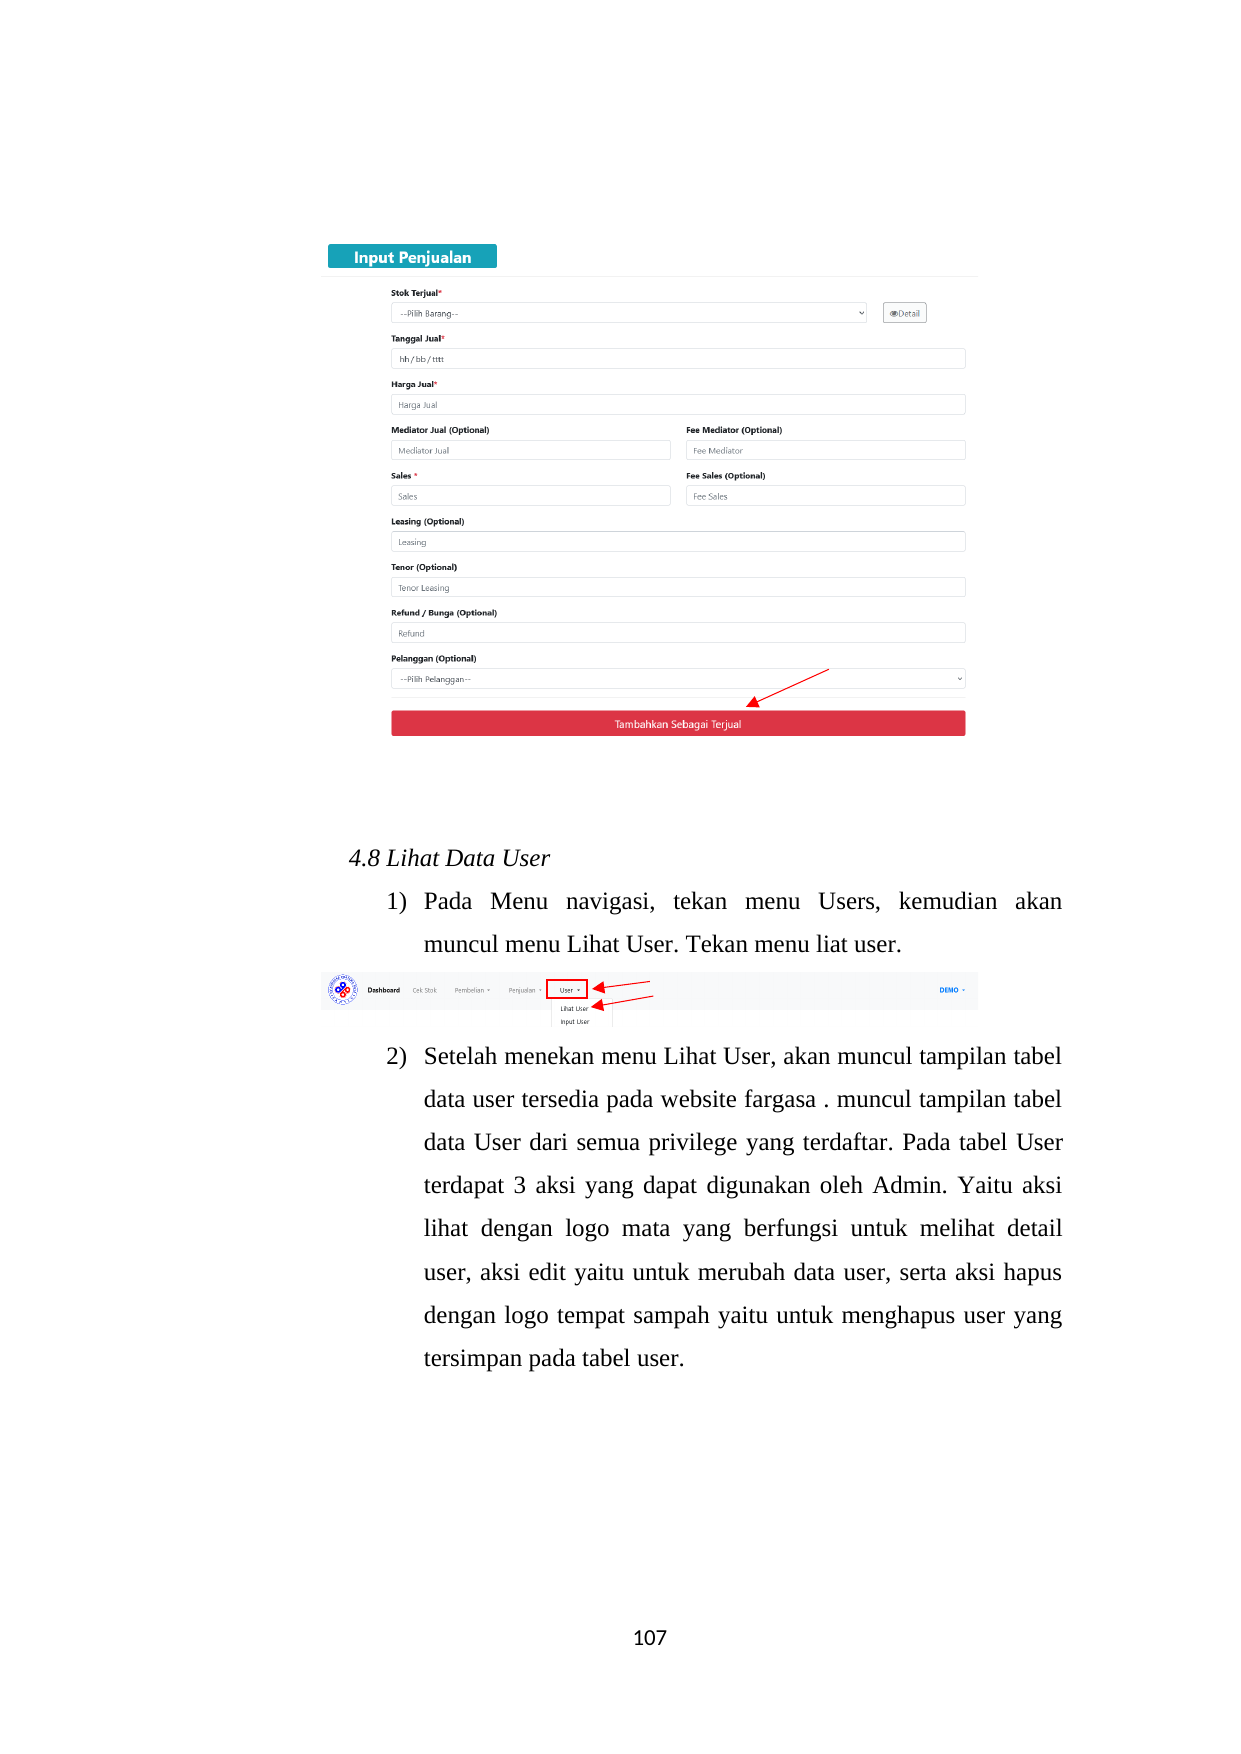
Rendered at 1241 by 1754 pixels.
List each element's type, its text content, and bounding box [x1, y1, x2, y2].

list Setelah menekan menu Lihat User, akan muncul tampilan tabel data user tersedia pada website fargasa . muncul tampilan tabel data User dari semua privilege yang terdaftar. Pada tabel User terdapat 3 aksi yang dapat digunakan oleh Admin. Yaitu aksi lihat dengan logo mata yang berfungsi untuk melihat detail user, aksi edit yaitu untuk merubah data user, serta aksi hapus dengan logo tempat sampah yaitu untuk menghapus user yang tersimpan pada tabel user. [386, 1041, 1063, 1372]
list 4.8 Lihat Data User [349, 843, 1063, 871]
list Pada Menu navigasi, tekan menu Users, kemudian akan muncul menu Lihat User. Tekan menu liat user. [386, 886, 1063, 958]
picture [321, 236, 979, 743]
picture [321, 972, 979, 1027]
